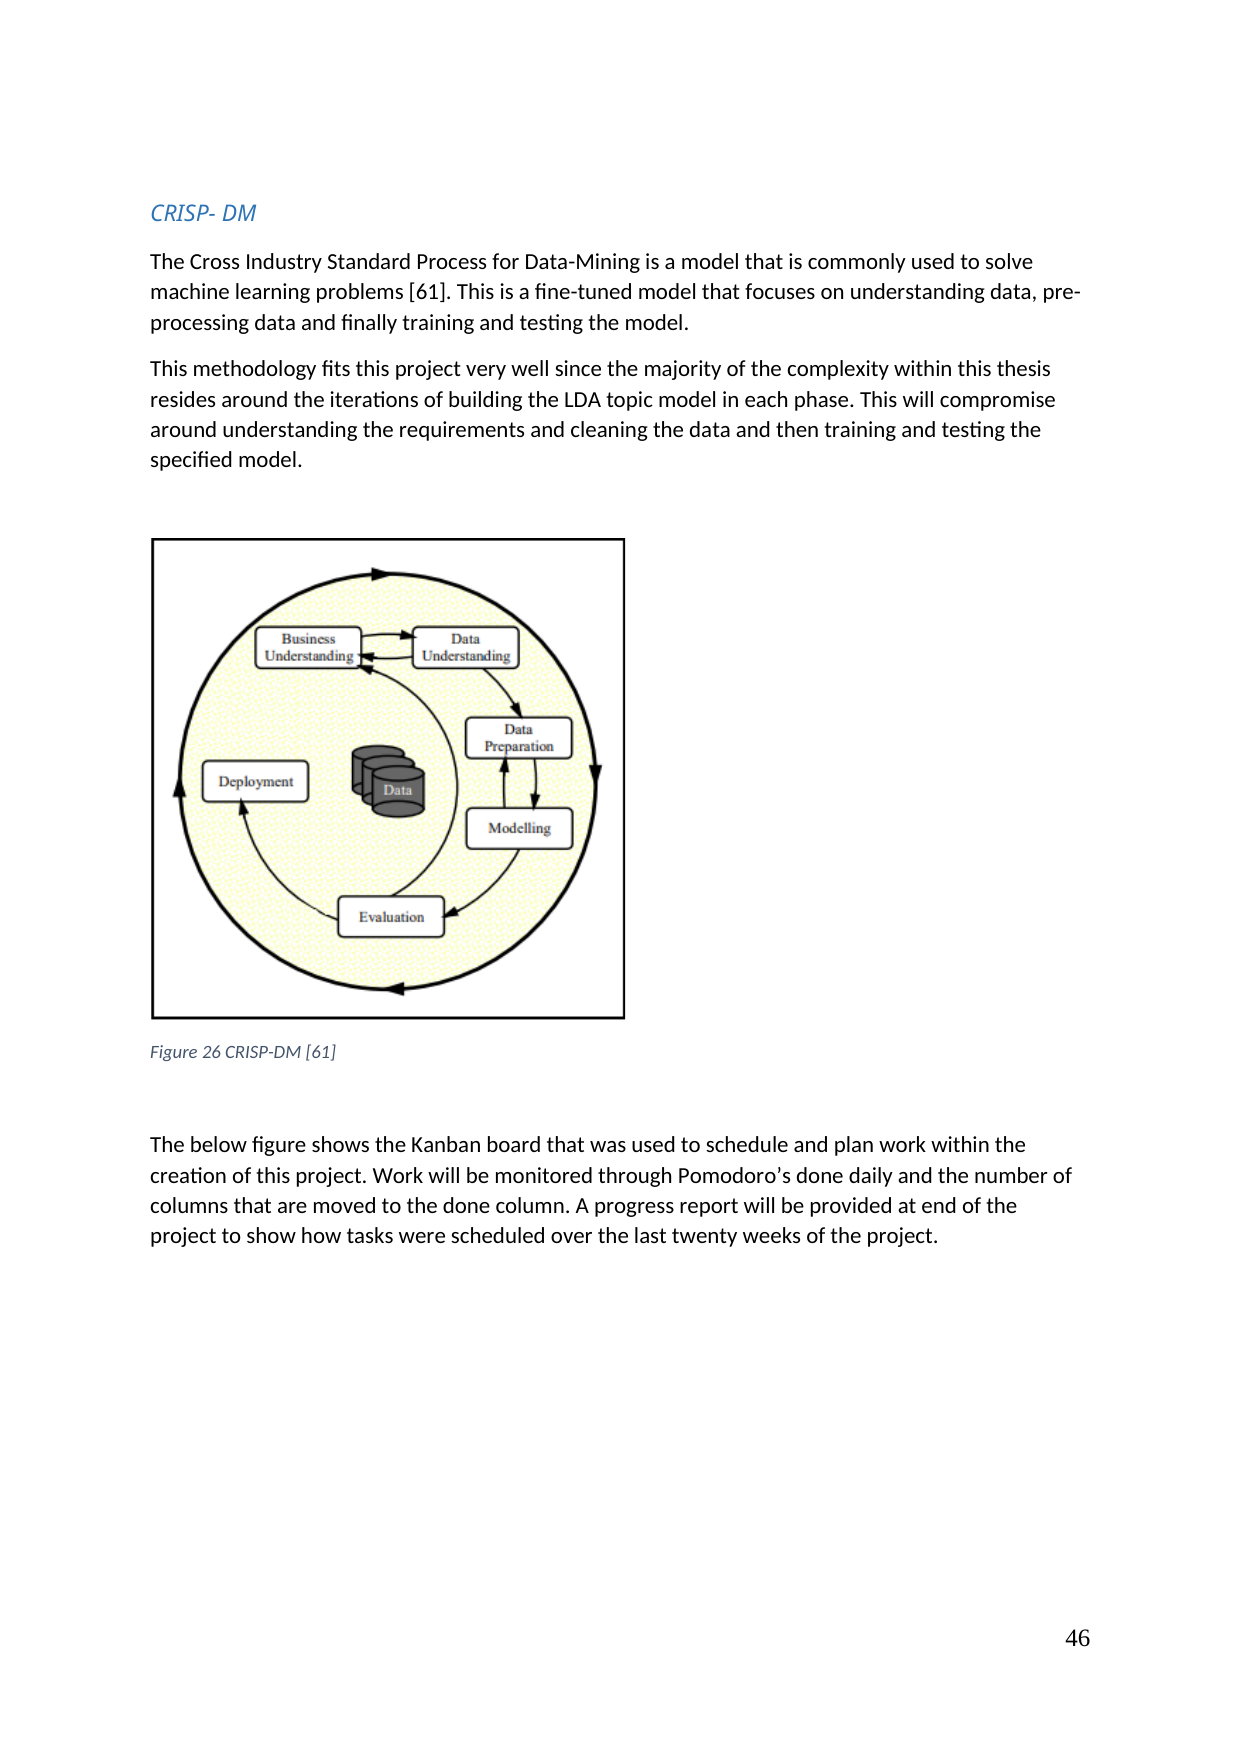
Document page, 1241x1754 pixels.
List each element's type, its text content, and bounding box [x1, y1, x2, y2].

text CRISP- DM [150, 197, 1090, 228]
picture [150, 538, 625, 1021]
text The below figure shows the Kanban board that was used to schedule and plan work within the creation of this project. Work will be monitored through Pomodoro’s done daily and the number of columns that are moved to the done column. A progress report will be provided at end of the project to show how tasks were scheduled over the last twenty weeks of the project. [150, 1131, 1090, 1249]
text This methodology fits this project very well since the majority of the complexity within this thesis resides around the iterations of building the LDA topic model in each phase. This will compromise around understanding the requirements and cleaning the data and then training and testing the specified model. [150, 354, 1090, 473]
text The Cross Industry Standard Process for Data-Mining is a model that is commonly used to solve machine learning problems [61]. This is a fine-tuned model that focuses on understanding data, pre-processing data and finally training and testing the model. [150, 247, 1090, 336]
